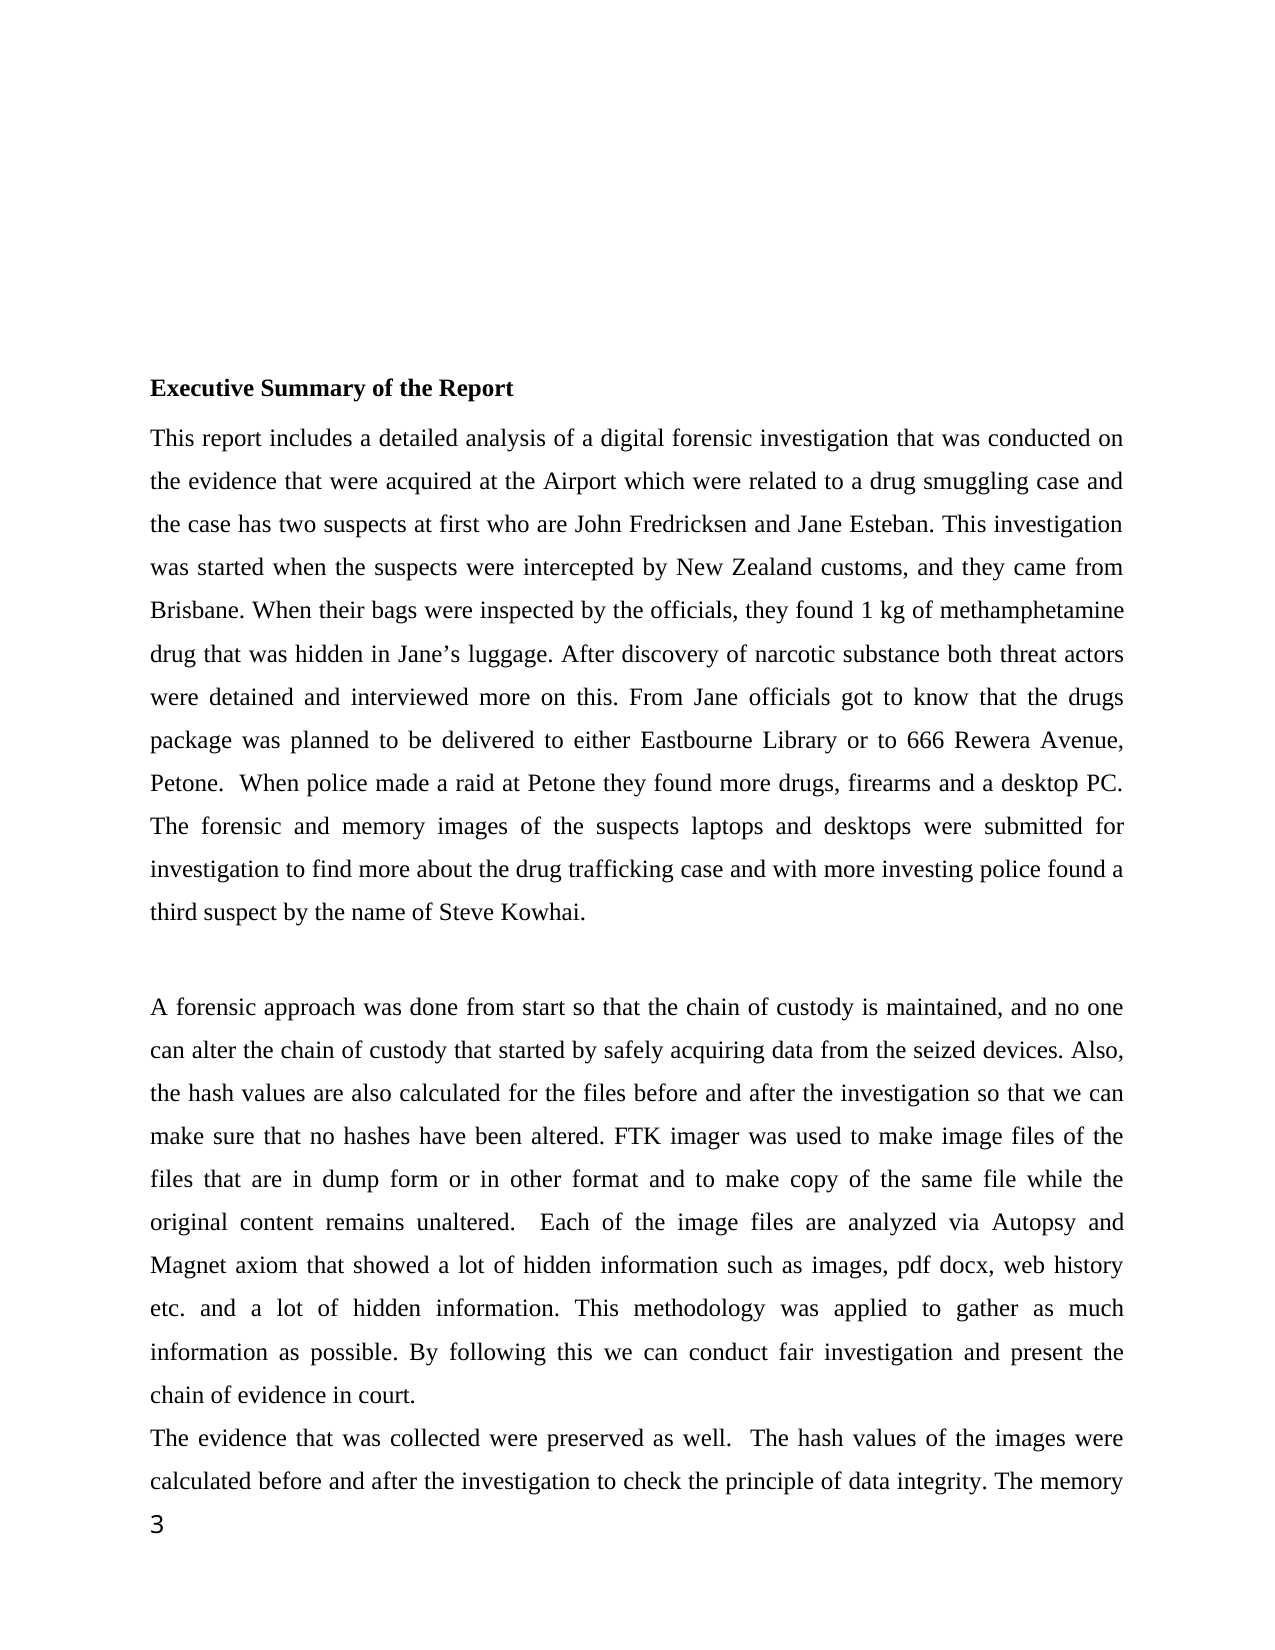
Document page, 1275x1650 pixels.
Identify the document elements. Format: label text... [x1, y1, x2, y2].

text Executive Summary of the Report [150, 373, 1125, 402]
text A forensic approach was done from start so that the chain of custody is maintained, and no one can alter the chain of custody that started by safely acquiring data from the seized devices. Also, the hash values are also calculated for the files before and after the investigation so that we can make sure that no hashes have been altered. FTK imager was used to make image files of the files that are in dump form or in other format and to make copy of the same file while the original content remains unaltered. Each of the image files are analyzed via Autopsy and Magnet axiom that showed a lot of hidden information such as images, pdf docx, web history etc. and a lot of hidden information. This methodology was applied to gather as much information as possible. By following this we can conduct fair investigation and present the chain of evidence in court. [150, 992, 1125, 1408]
text This report includes a detailed analysis of a digital forensic investigation that was conducted on the evidence that were acquired at the Airport which were related to a drug smuggling case and the case has two suspects at first who are John Fredricksen and Jane Esteban. This investigation was started when the suspects were intercepted by New Zealand customs, and they came from Brisbane. When their bags were inspected by the officials, they found 1 kg of methamphetamine drug that was hidden in Jane’s luggage. After discovery of narcotic substance both threat actors were detained and interviewed more on this. From Jane officials got to know that the drugs package was planned to be delivered to either Eastbourne Library or to 666 Rewera Avenue, Petone. When police made a raid at Petone they found more drugs, firearms and a desktop PC. The forensic and memory images of the suspects laptops and desktops were submitted for investigation to find more about the drug trafficking case and with more investing police found a third suspect by the name of Steve Kowhai. [150, 423, 1125, 926]
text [150, 1423, 1125, 1495]
